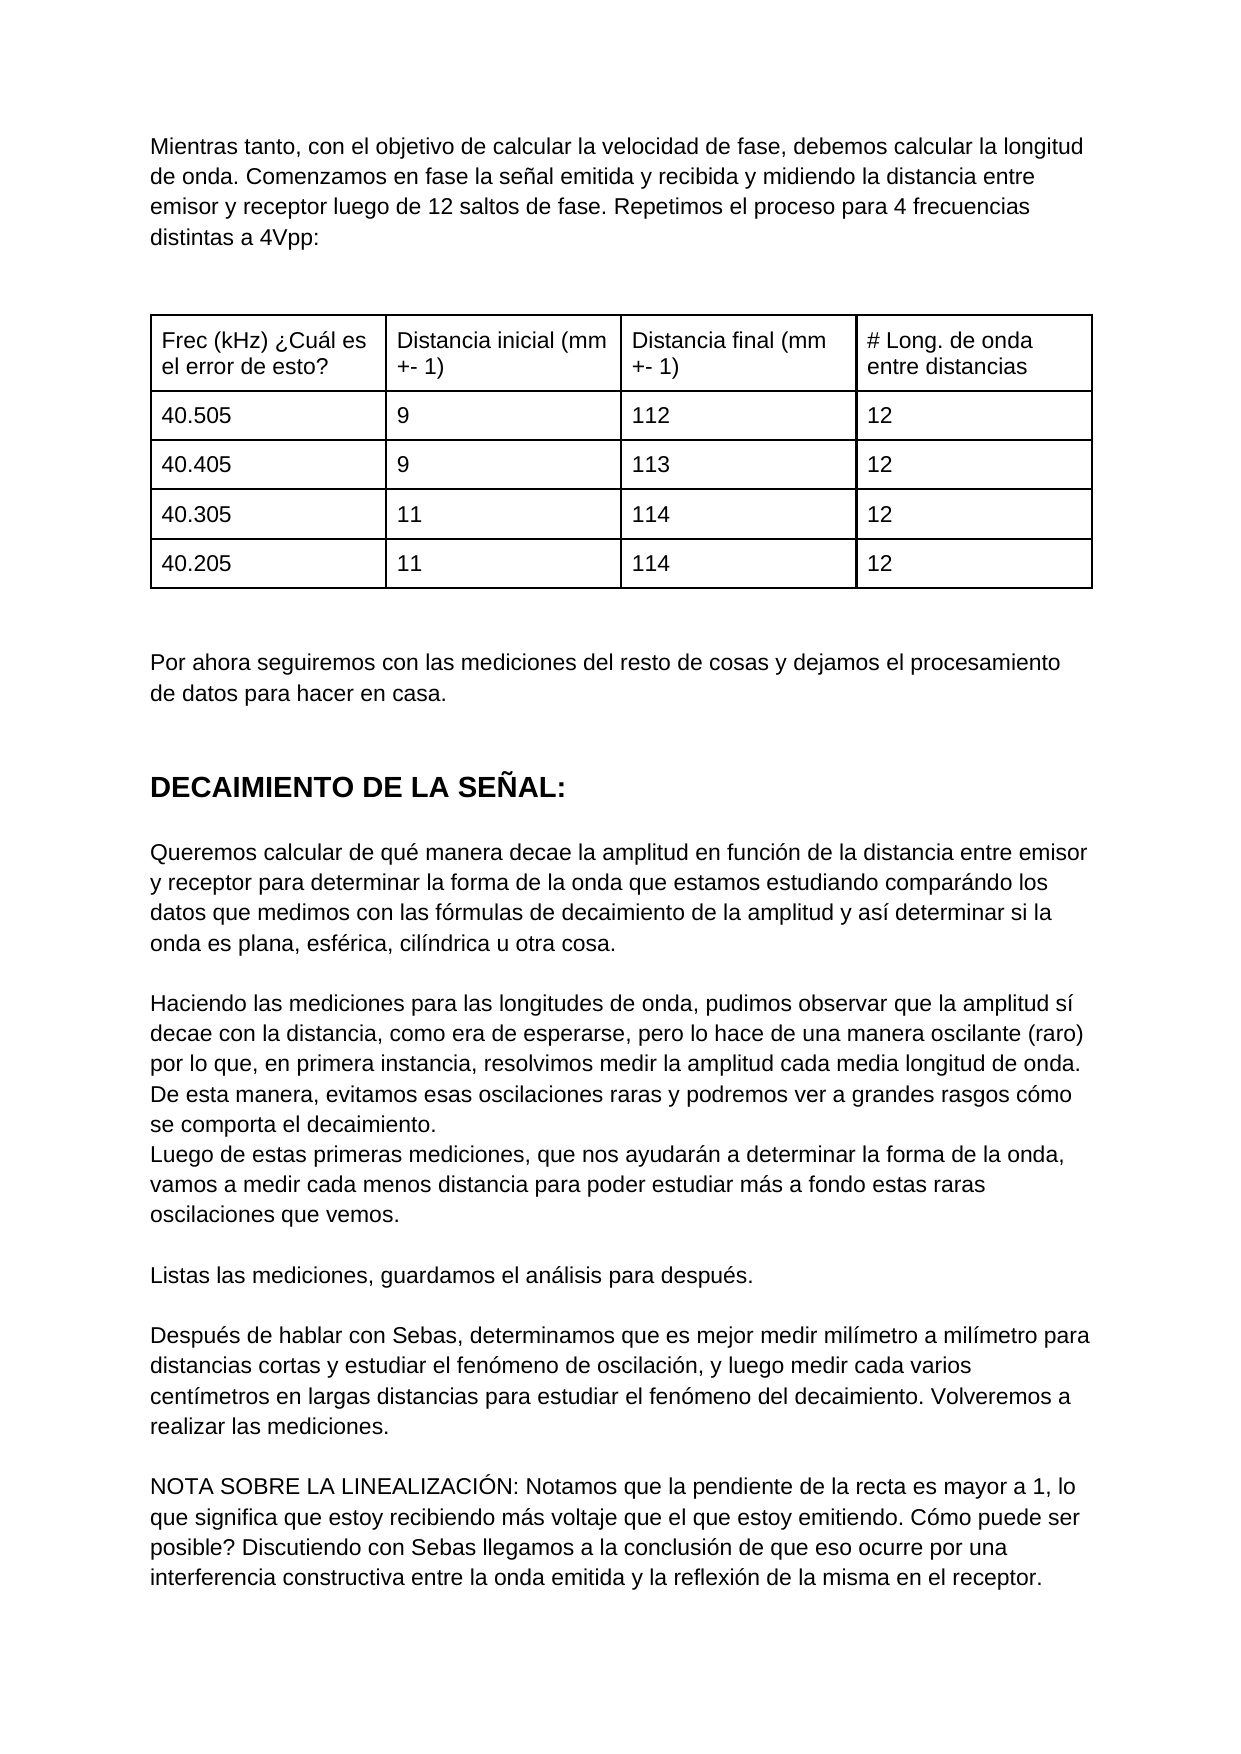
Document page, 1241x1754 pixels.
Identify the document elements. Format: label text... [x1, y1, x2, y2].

table_header # Long. de onda entre distancias [858, 316, 1091, 390]
table_cell 40.505 [152, 392, 385, 439]
table_header Distancia inicial (mm +- 1) [387, 316, 620, 390]
table_cell 113 [622, 441, 855, 488]
table_cell 12 [858, 441, 1091, 488]
table_cell 114 [622, 540, 855, 587]
text Después de hablar con Sebas, determinamos que es mejor medir milímetro a milímetro para distancias cortas y estudiar el fenómeno de oscilación, y luego medir cada varios centímetros en largas distancias para estudiar el fenómeno del decaimiento. Volveremos a realizar las mediciones. [150, 1322, 1090, 1439]
text Luego de estas primeras mediciones, que nos ayudarán a determinar la forma de la onda, vamos a medir cada menos distancia para poder estudiar más a fondo estas raras oscilaciones que vemos. [150, 1141, 1090, 1228]
table_cell 9 [387, 441, 620, 488]
table_cell 12 [858, 540, 1091, 587]
text Por ahora seguiremos con las mediciones del resto de cosas y dejamos el procesamiento de datos para hacer en casa. [150, 649, 1090, 706]
table_cell 40.405 [152, 441, 385, 488]
table_header Distancia final (mm +- 1) [622, 316, 855, 390]
table_header Frec (kHz) ¿Cuál es el error de esto? [152, 316, 385, 390]
table_cell 40.205 [152, 540, 385, 587]
text Haciendo las mediciones para las longitudes de onda, pudimos observar que la amplitud sí decae con la distancia, como era de esperarse, pero lo hace de una manera oscilante (raro) por lo que, en primera instancia, resolvimos medir la amplitud cada media longitud de onda. De esta manera, evitamos esas oscilaciones raras y podremos ver a grandes rasgos cómo se comporta el decaimiento. [150, 990, 1090, 1137]
table_cell 11 [387, 490, 620, 537]
text Listas las mediciones, guardamos el análisis para después. [150, 1262, 1090, 1288]
subtitle DECAIMIENTO DE LA SEÑAL: [150, 770, 1090, 804]
table_cell 114 [622, 490, 855, 537]
table_cell 40.305 [152, 490, 385, 537]
text Queremos calcular de qué manera decae la amplitud en función de la distancia entre emisor y receptor para determinar la forma de la onda que estamos estudiando comparándo los datos que medimos con las fórmulas de decaimiento de la amplitud y así determinar si la onda es plana, esférica, cilíndrica u otra cosa. [150, 839, 1090, 956]
text Mientras tanto, con el objetivo de calcular la velocidad de fase, debemos calcular la longitud de onda. Comenzamos en fase la señal emitida y recibida y midiendo la distancia entre emisor y receptor luego de 12 saltos de fase. Repetimos el proceso para 4 frecuencias distintas a 4Vpp: [150, 133, 1090, 250]
table_cell 112 [622, 392, 855, 439]
table_cell 12 [858, 392, 1091, 439]
table_cell 11 [387, 540, 620, 587]
table_cell 9 [387, 392, 620, 439]
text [150, 1473, 1090, 1590]
table_cell 12 [858, 490, 1091, 537]
